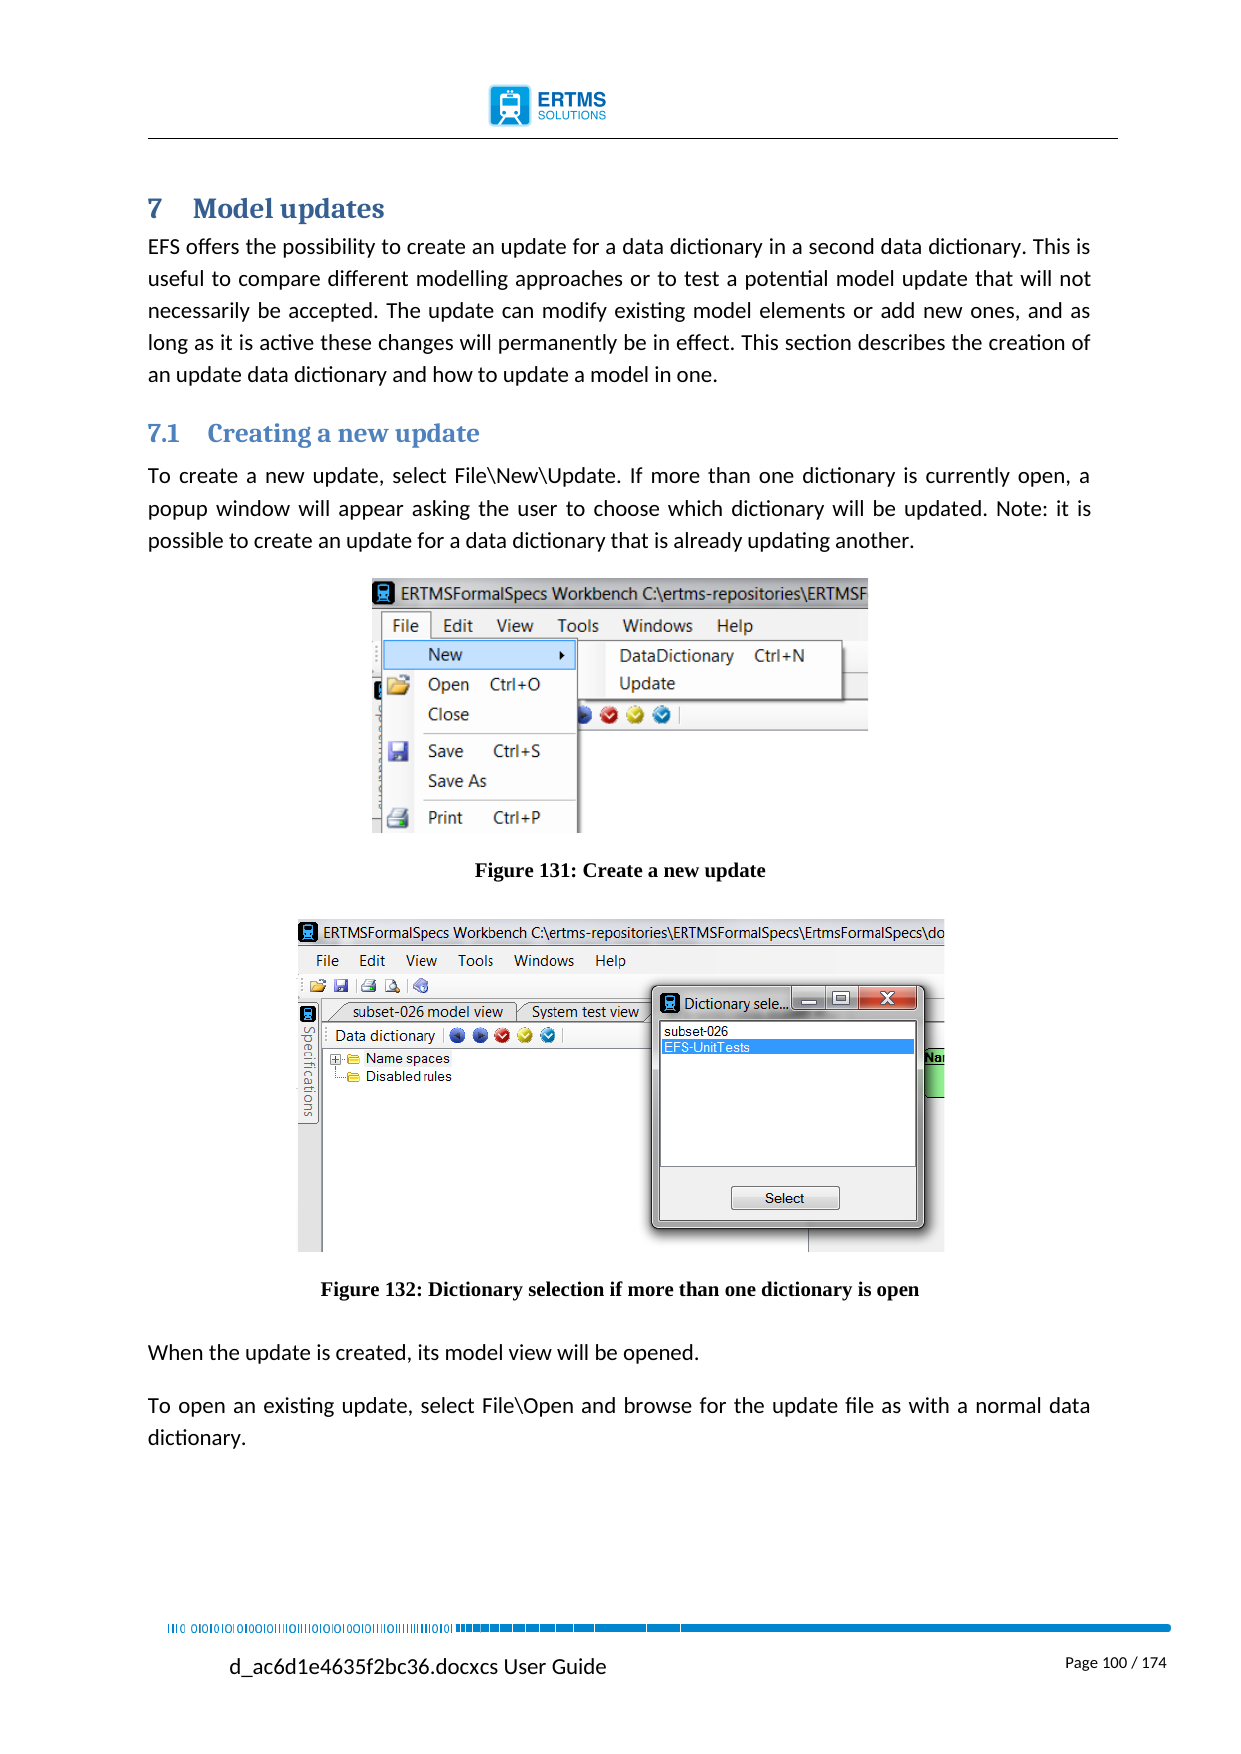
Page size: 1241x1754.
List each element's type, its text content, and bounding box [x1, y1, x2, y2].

text When the update is created, its model view will be opened. [148, 1338, 1093, 1366]
picture [477, 73, 617, 138]
text To create a new update, select File\New\Update. If more than one dictionary is currently open, a popup window will appear asking the user to choose which dictionary will be updated. Note: it is possible to create an update for a data dictionary that is already updating another. [148, 461, 1093, 554]
text Figure 132: Dictionary selection if more than one dictionary is open [148, 1277, 1093, 1301]
text Figure 131: Create a new update [148, 858, 1093, 882]
subtitle Model updates [148, 192, 1093, 226]
picture [372, 578, 869, 833]
text EFS offers the possibility to create an update for a data dictionary in a second data dictionary. This is useful to compare different modelling approaches or to test a potential model update that will not necessarily be accepted. The update can modify existing model elements or add new ones, and as long as it is active these changes will permanently be in effect. This section describes the creation of an update data dictionary and how to update a model in one. [148, 232, 1093, 389]
picture [167, 1624, 1171, 1633]
text To open an existing update, select File\Open and browse for the update file as with a normal data dictionary. [148, 1391, 1093, 1451]
subtitle Creating a new update [148, 418, 1093, 449]
picture [295, 919, 945, 1252]
